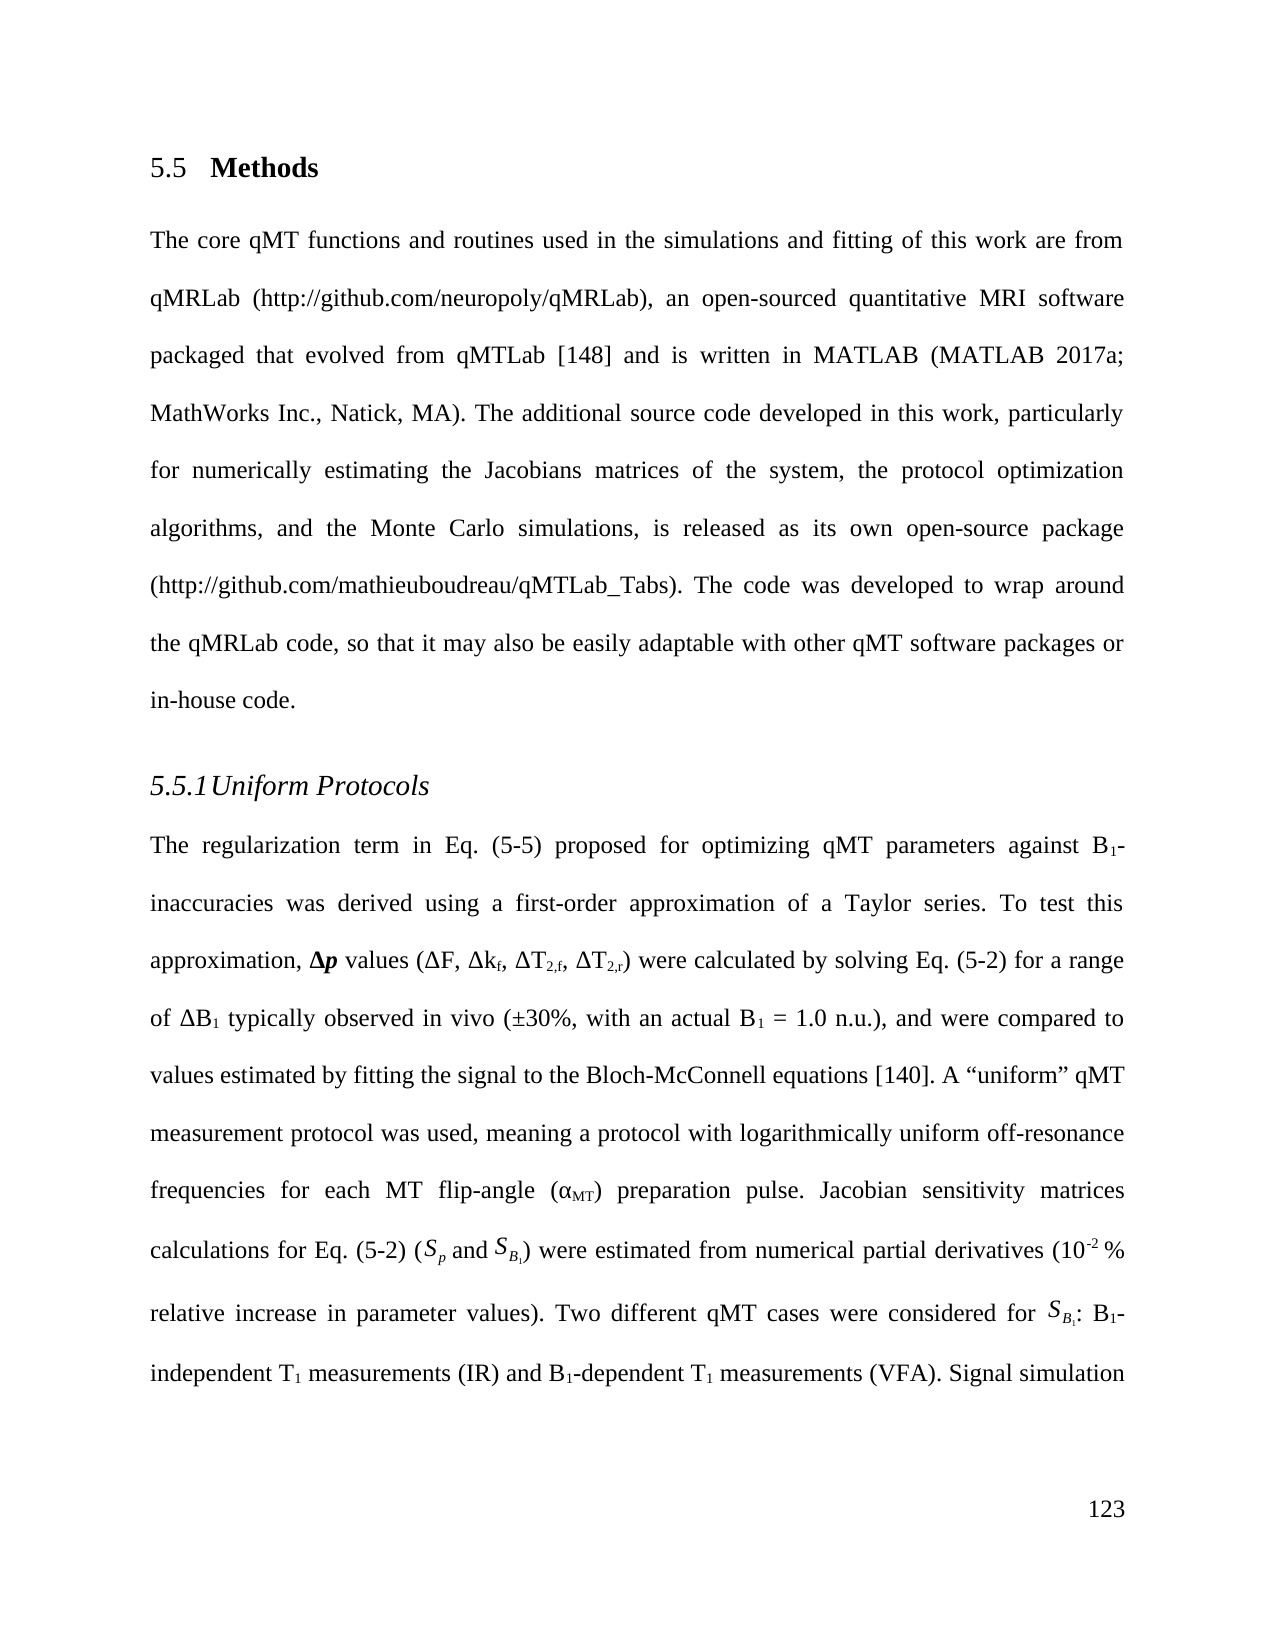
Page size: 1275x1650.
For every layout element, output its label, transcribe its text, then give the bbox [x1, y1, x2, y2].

text The core qMT functions and routines used in the simulations and fitting of this work are from qMRLab (http://github.com/neuropoly/qMRLab), an open-sourced quantitative MRI software packaged that evolved from qMTLab [148] and is written in MATLAB (MATLAB 2017a; MathWorks Inc., Natick, MA). The additional source code developed in this work, particularly for numerically estimating the Jacobians matrices of the system, the protocol optimization algorithms, and the Monte Carlo simulations, is released as its own open-source package (http://github.com/mathieuboudreau/qMTLab_Tabs). The code was developed to wrap around the qMRLab code, so that it may also be easily adaptable with other qMT software packages or in-house code. [150, 225, 1125, 714]
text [150, 831, 1125, 1386]
subtitle Uniform Protocols [150, 768, 1125, 801]
subtitle Methods [150, 150, 1125, 183]
